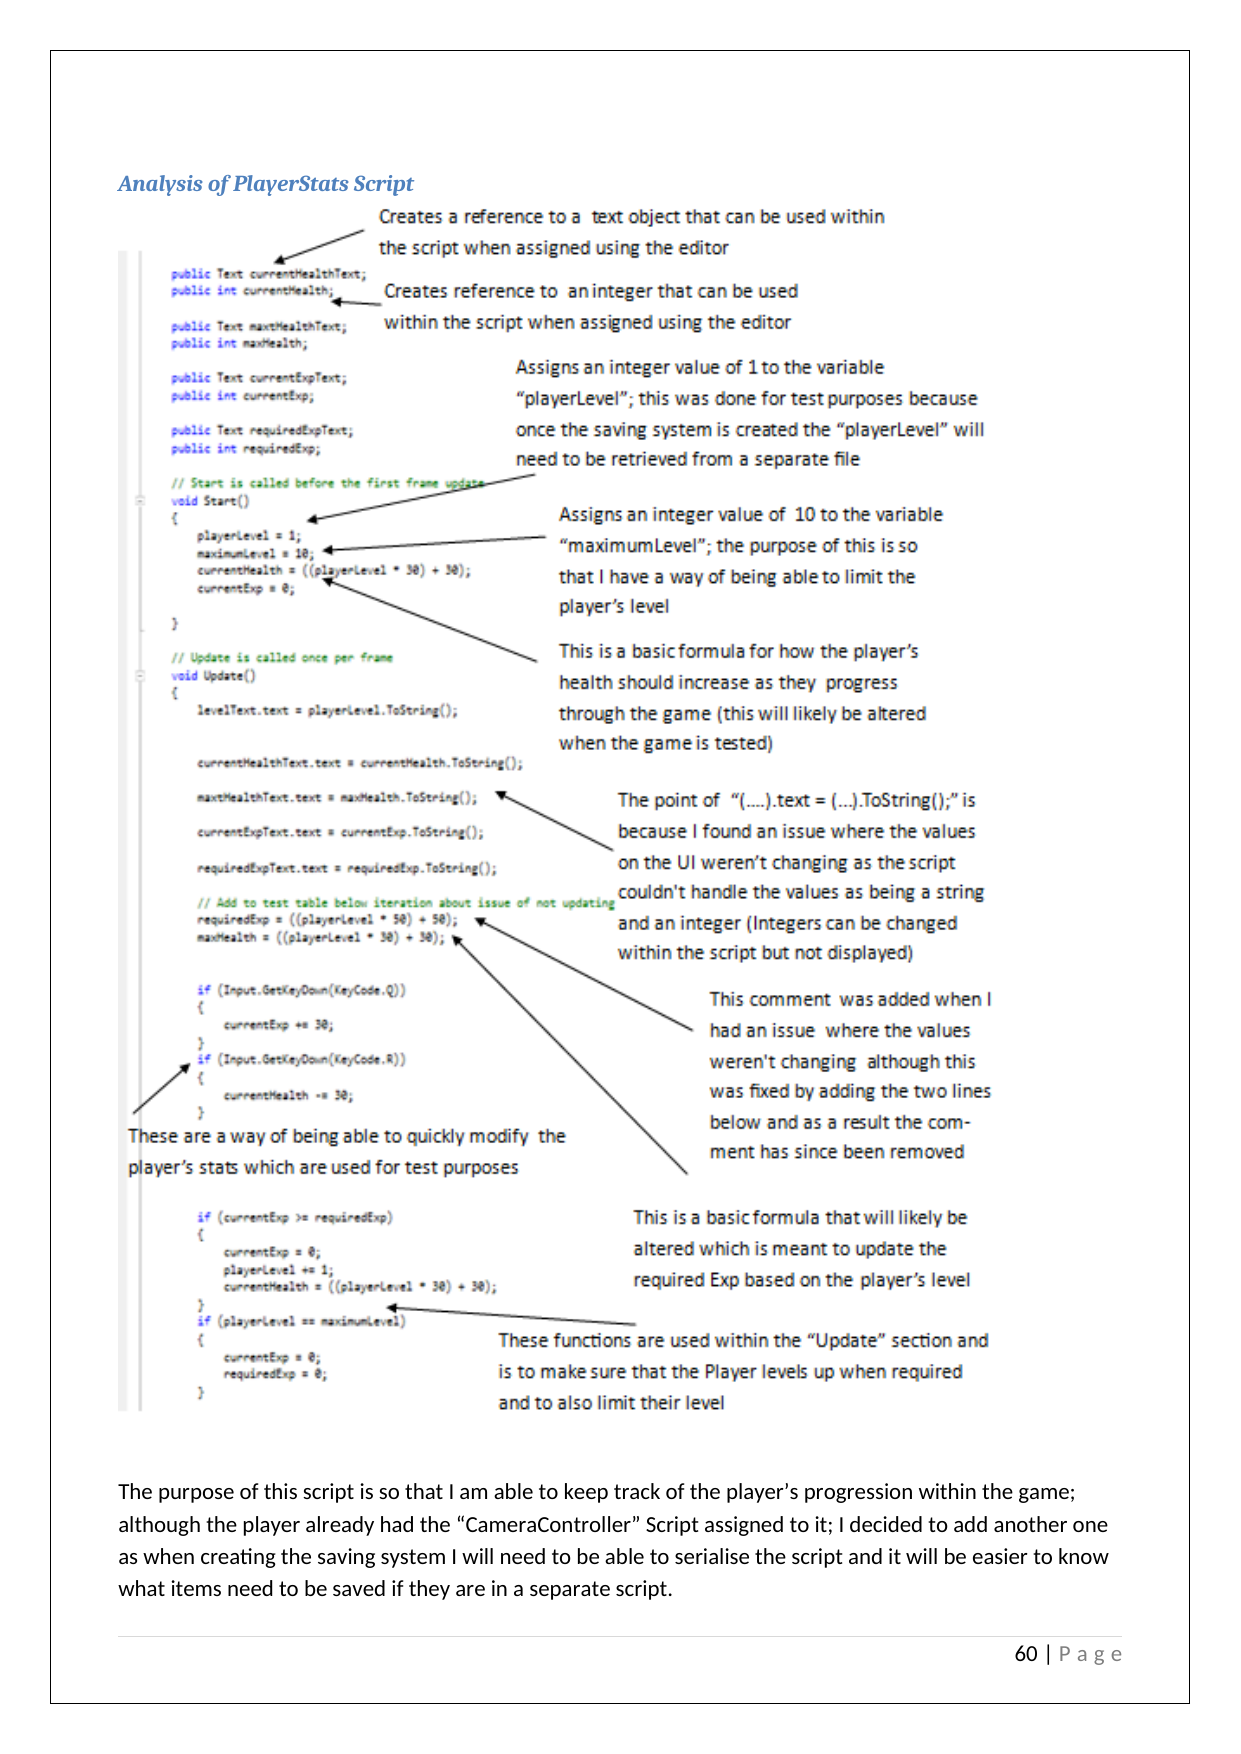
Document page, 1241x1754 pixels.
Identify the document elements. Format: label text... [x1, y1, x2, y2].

subtitle Analysis of PlayerStats Script [118, 171, 1122, 197]
text The purpose of this script is so that I am able to keep track of the player’s progression within the game; although the player already had the “CameraController” Script assigned to it; I decided to add another one as when creating the saving system I will need to be able to serialise the script and it will be easier to know what items need to be saved if they are in a separate script. [118, 1477, 1122, 1602]
picture [118, 201, 999, 1453]
